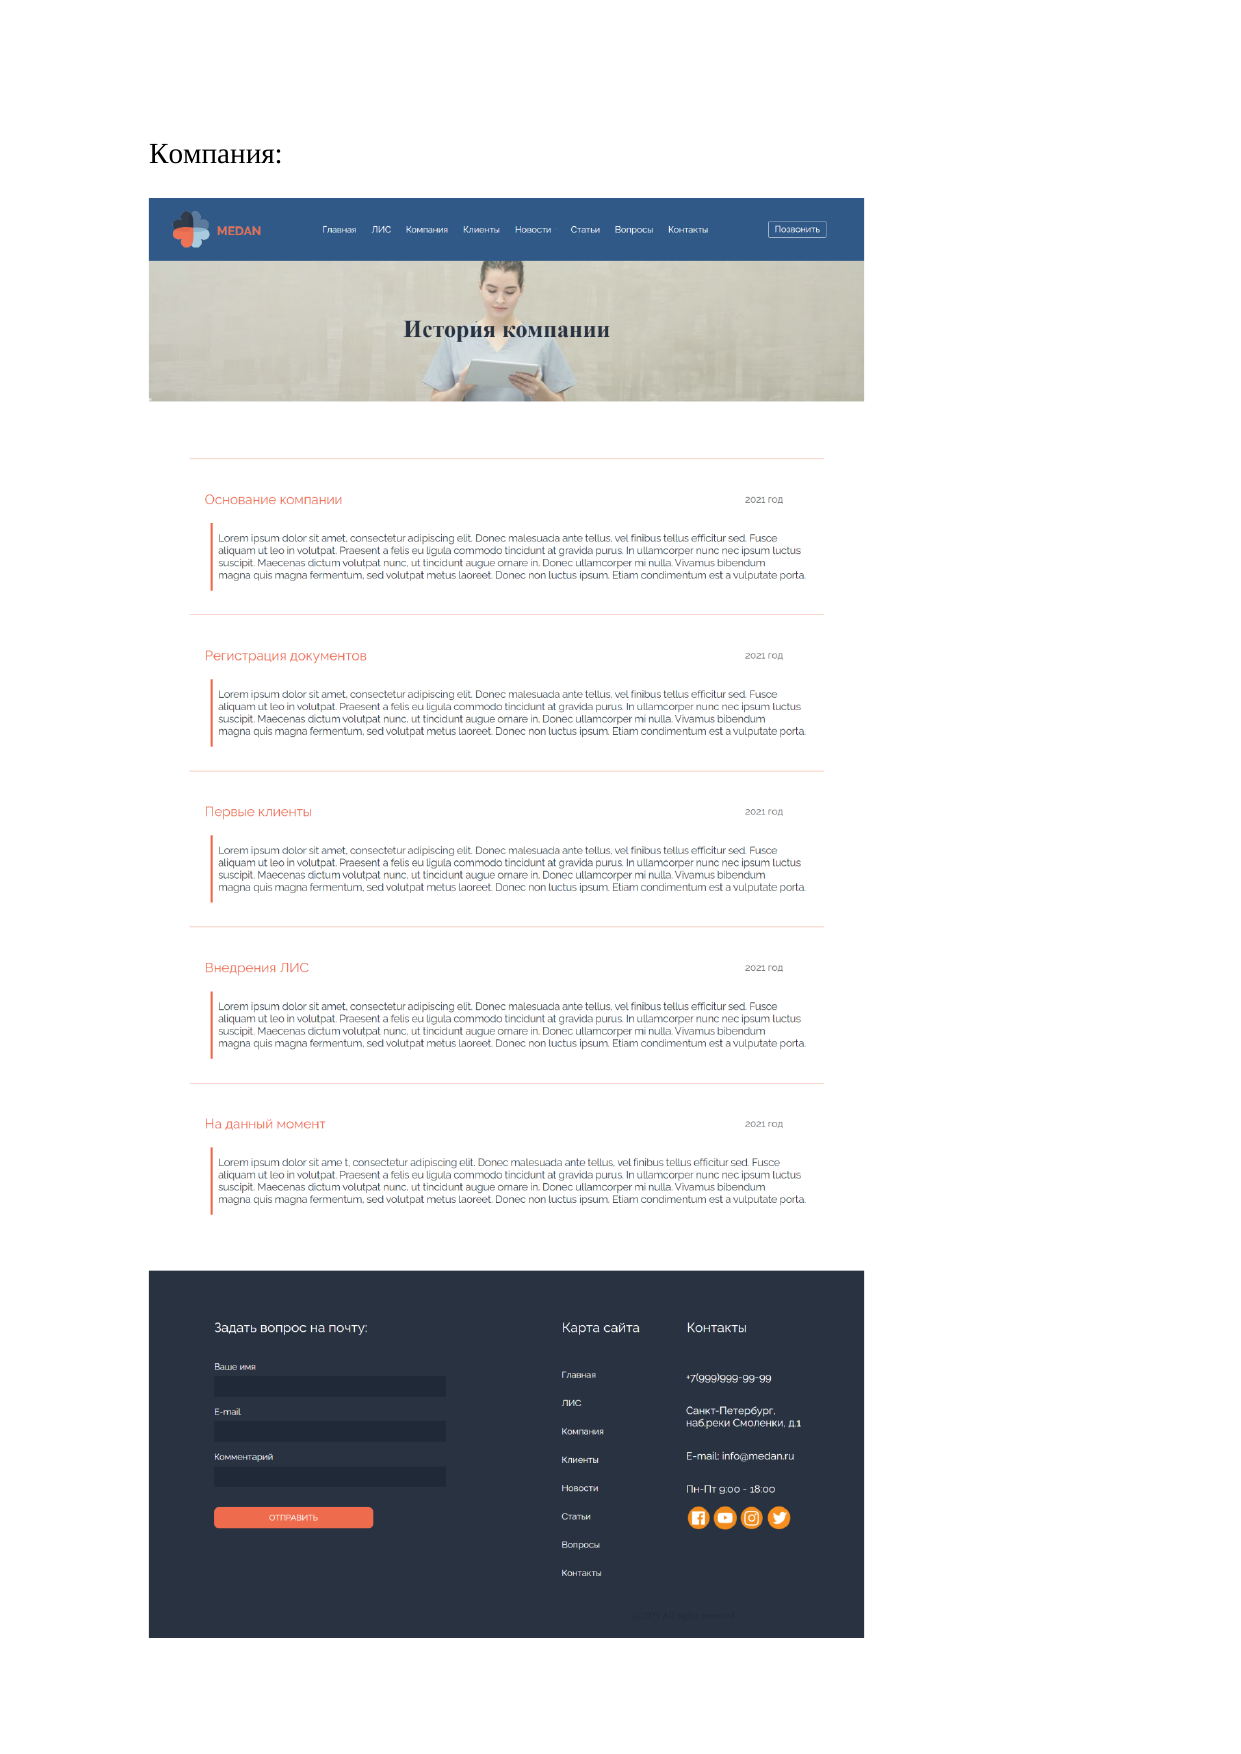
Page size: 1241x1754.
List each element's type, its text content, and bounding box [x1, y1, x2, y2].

picture [148, 198, 865, 1638]
text Компания: [75, 136, 1165, 170]
